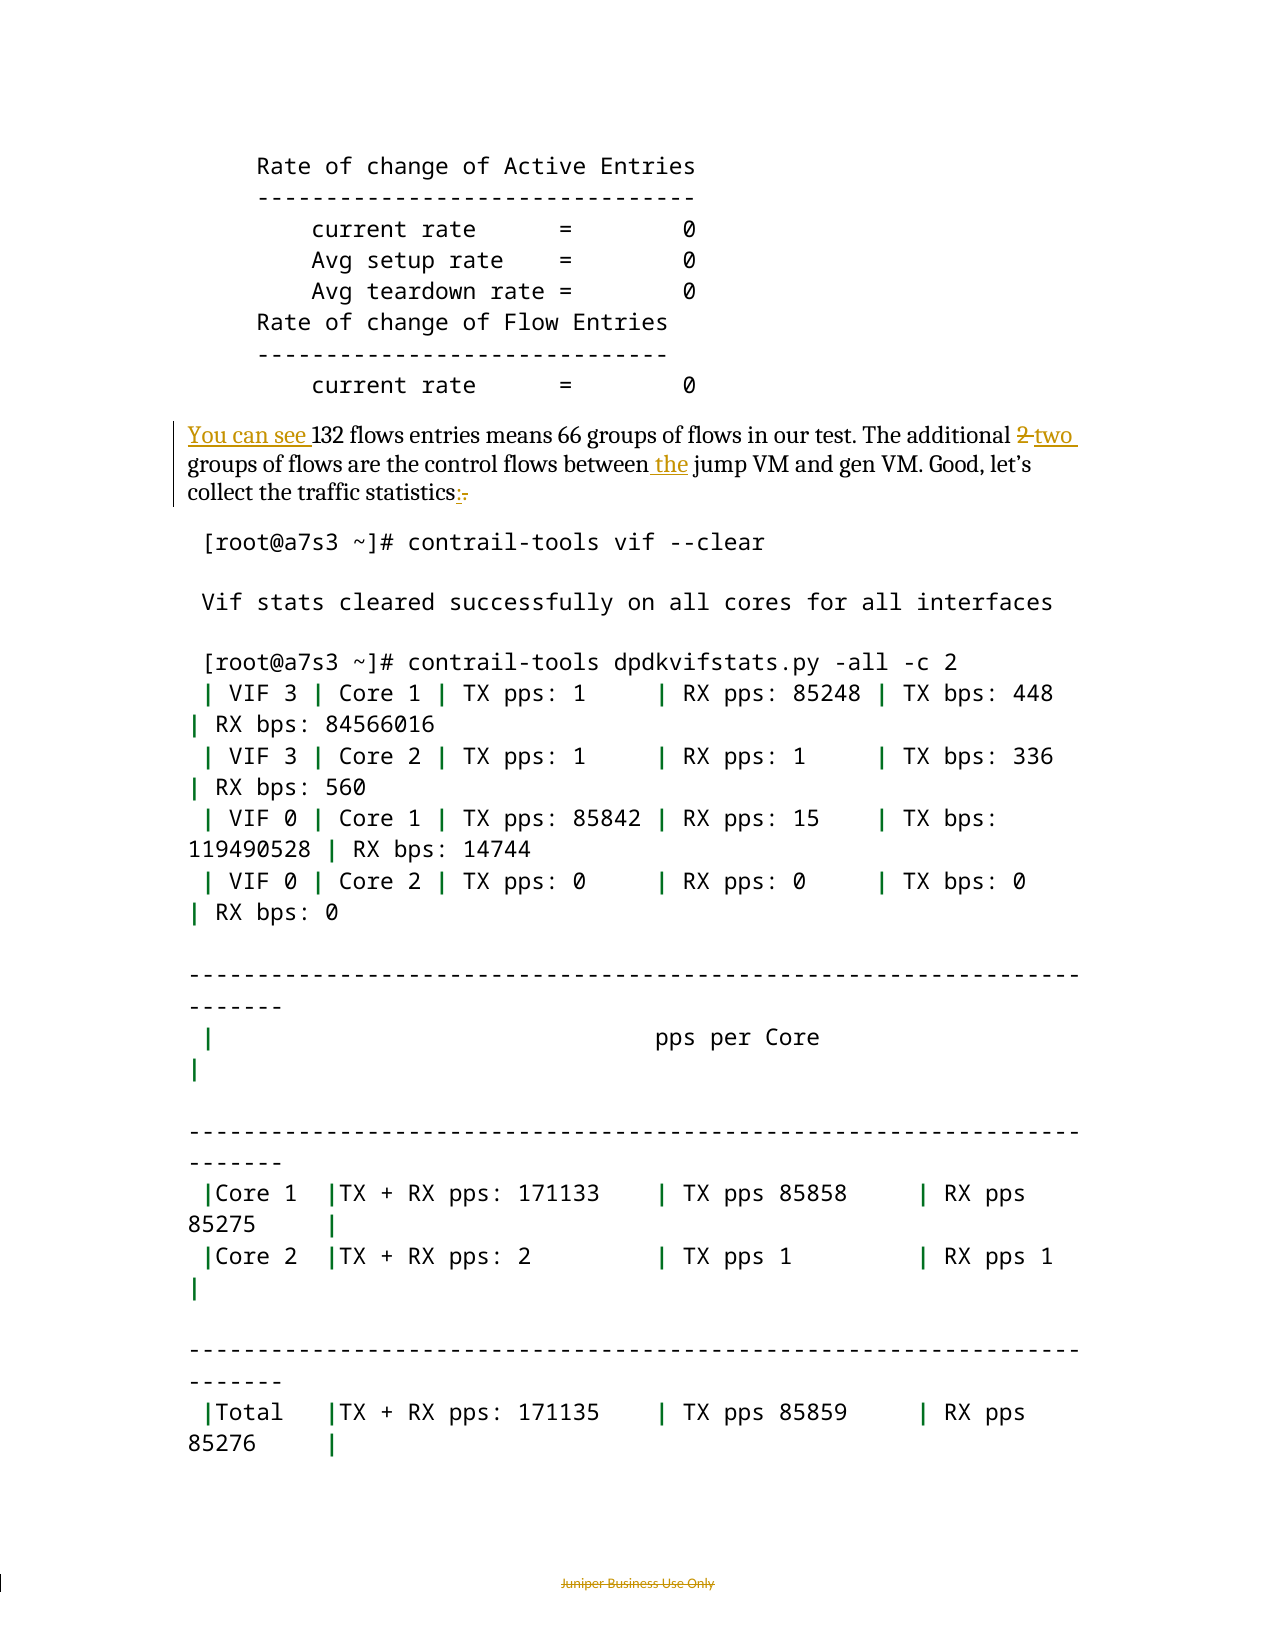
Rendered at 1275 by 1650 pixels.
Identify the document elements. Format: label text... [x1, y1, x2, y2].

text 132 flows entries means 66 groups of flows in our test. The additional groups of flows are the control flows between jump VM and gen VM. Good, let’s collect the traffic statistics [187, 421, 1087, 507]
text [187, 150, 1087, 400]
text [187, 526, 1087, 1489]
